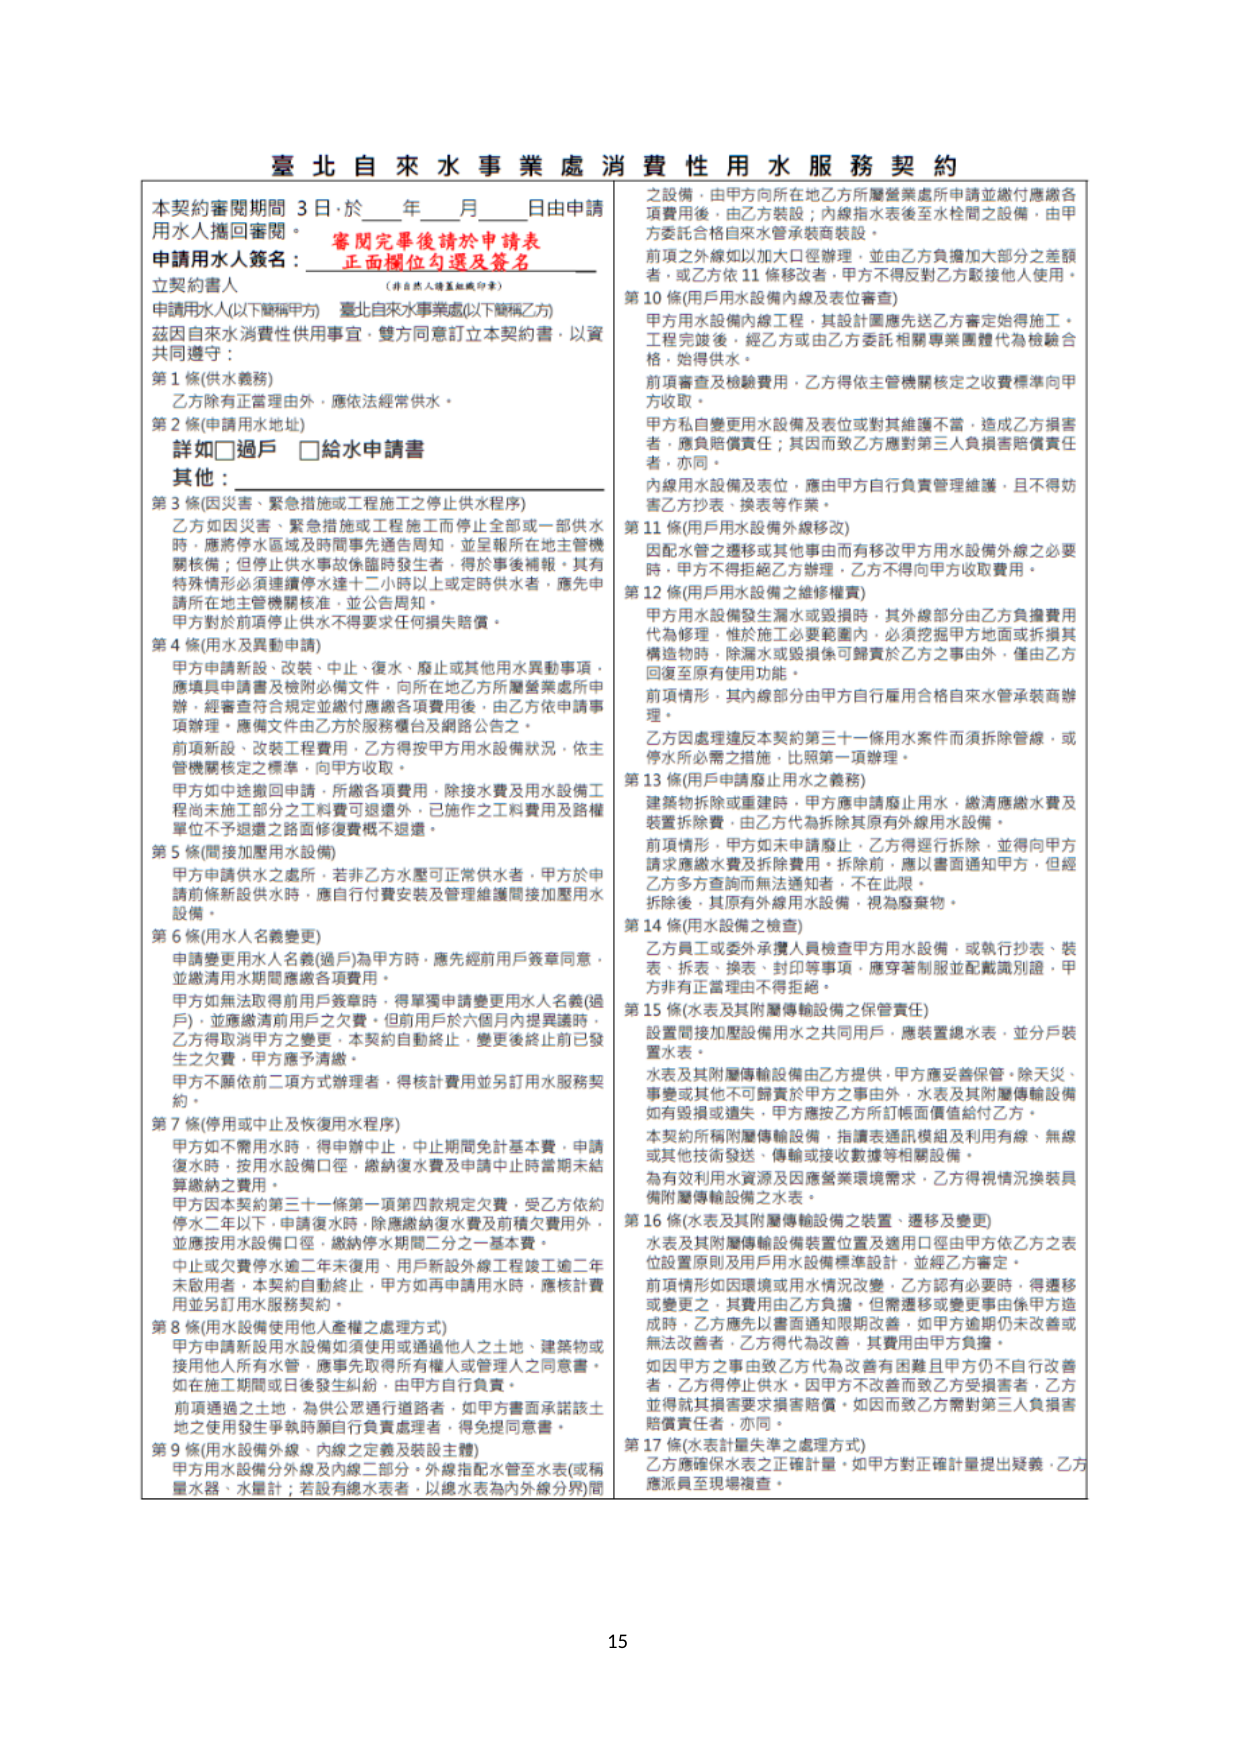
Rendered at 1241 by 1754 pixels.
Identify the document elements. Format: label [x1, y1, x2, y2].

picture [108, 120, 1118, 1541]
